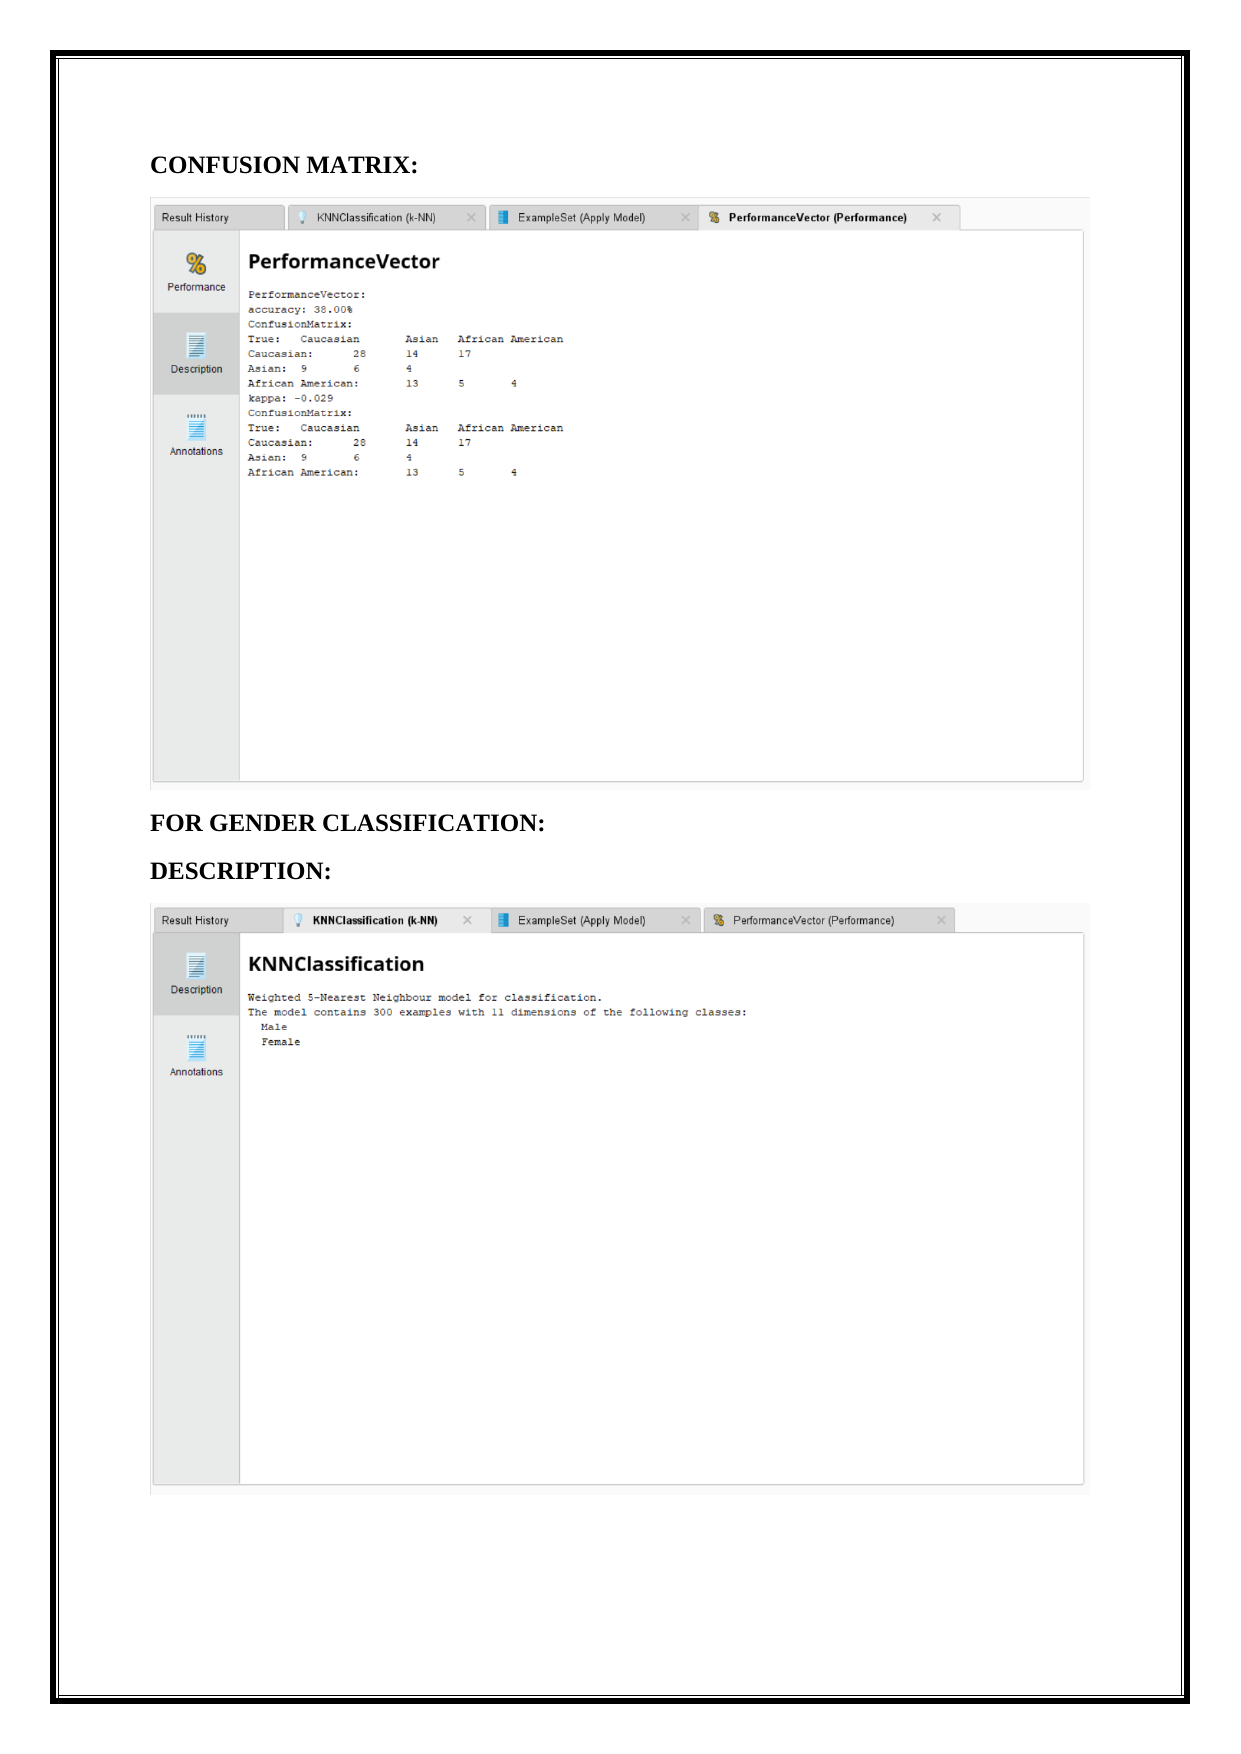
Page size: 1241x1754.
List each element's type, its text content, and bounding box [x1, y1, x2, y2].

picture [150, 197, 1091, 790]
text CONFUSION MATRIX: [150, 150, 1090, 179]
text DESCRIPTION: [150, 856, 1090, 885]
text FOR GENDER CLASSIFICATION: [150, 808, 1090, 837]
picture [150, 903, 1091, 1495]
